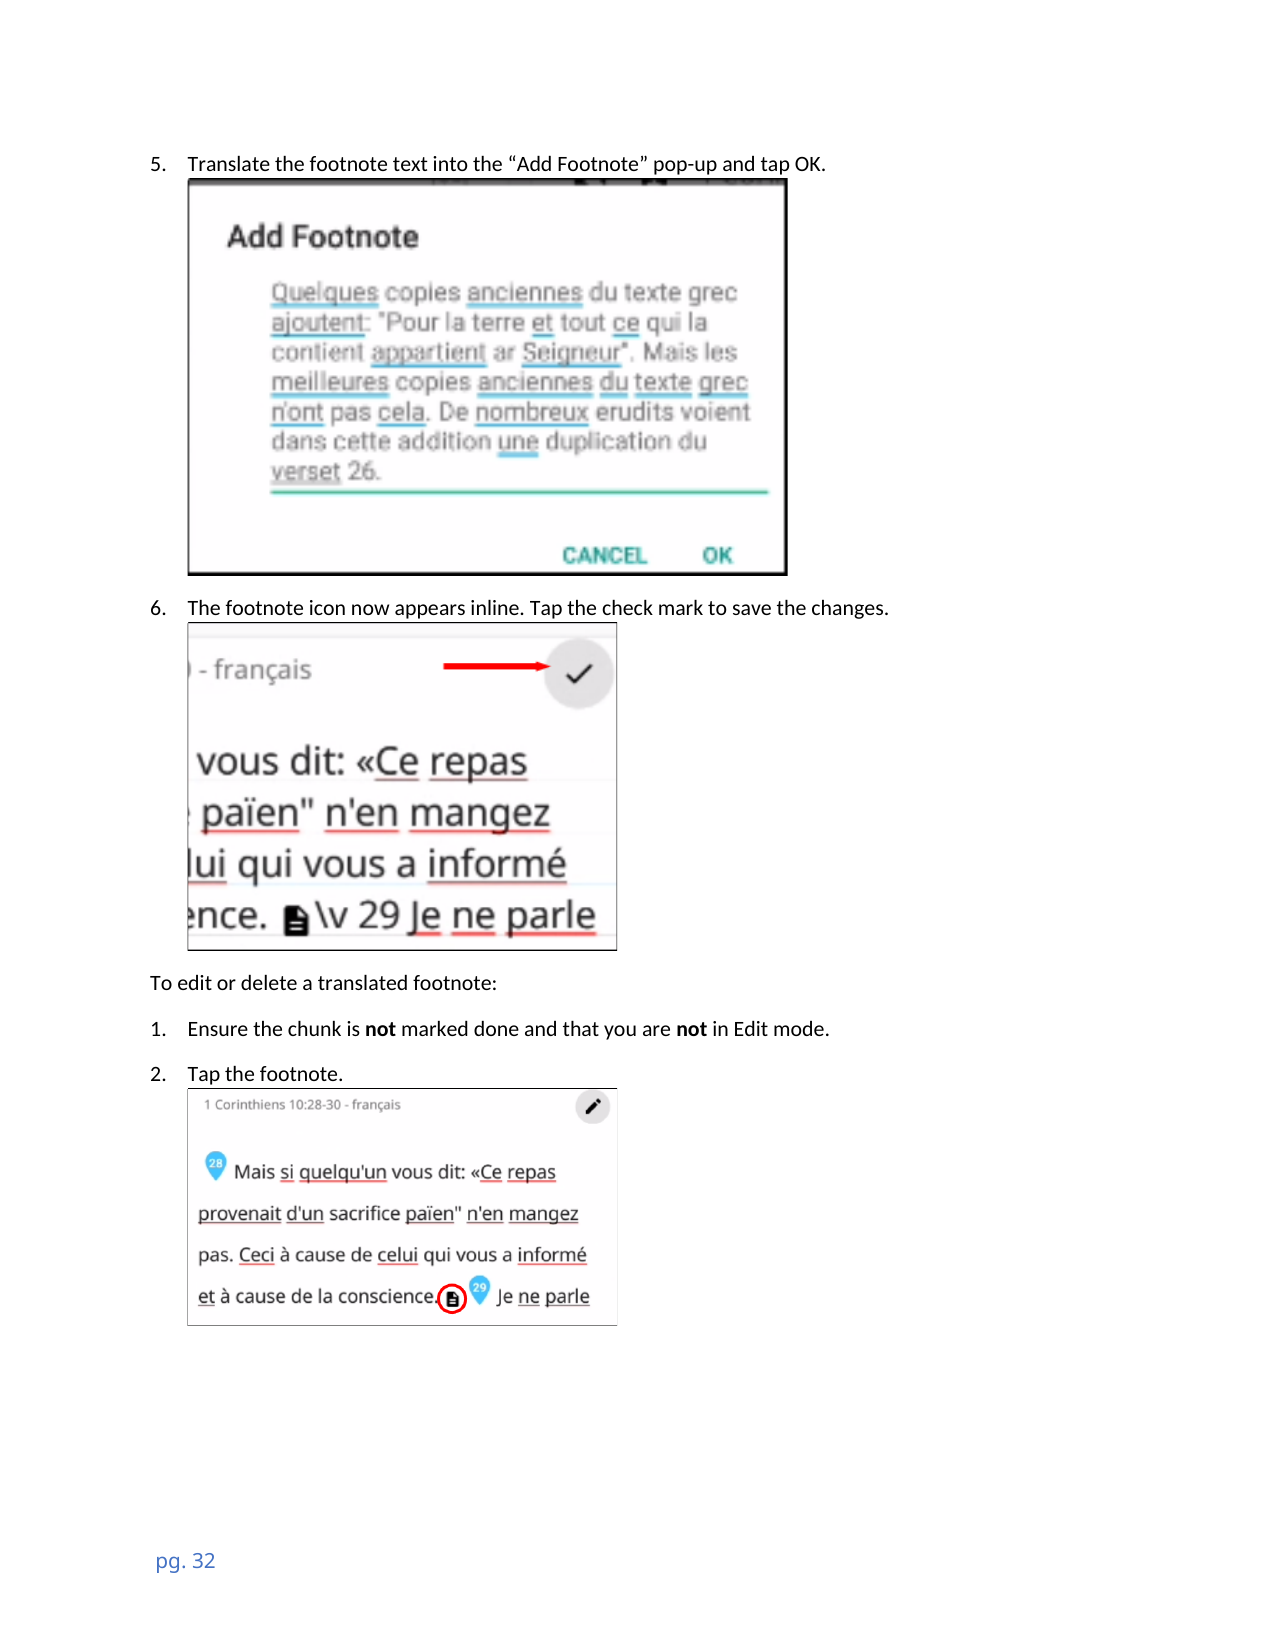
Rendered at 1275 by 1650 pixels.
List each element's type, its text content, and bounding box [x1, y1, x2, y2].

picture [187, 178, 788, 576]
text To edit or delete a translated footnote: [150, 969, 1125, 996]
picture [187, 622, 618, 951]
picture [187, 1088, 618, 1326]
list Ensure the chunk is not marked done and that you are not in Edit mode. [150, 1015, 1125, 1041]
